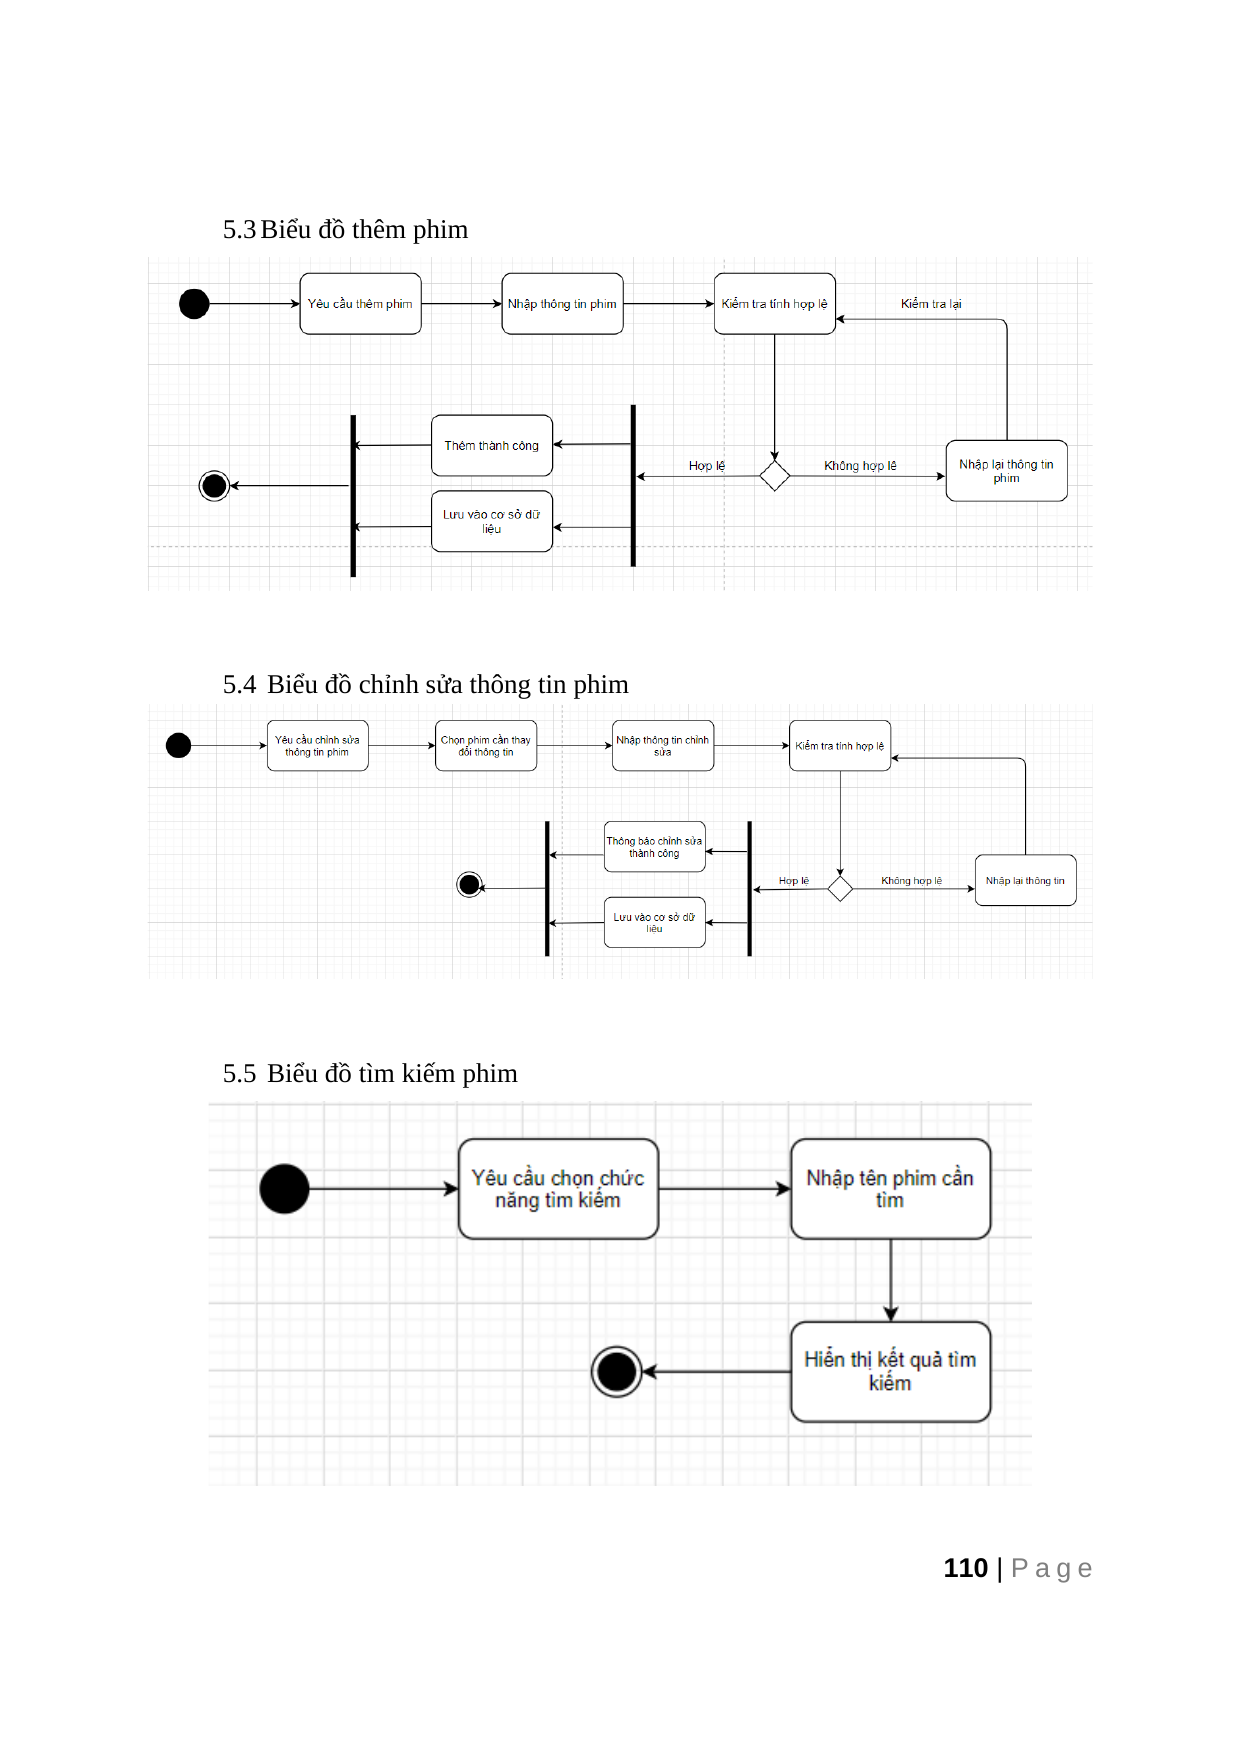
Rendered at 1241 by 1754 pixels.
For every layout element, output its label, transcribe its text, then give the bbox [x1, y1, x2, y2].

picture [208, 1101, 1032, 1486]
picture [147, 257, 1093, 591]
list Biểu đồ chỉnh sửa thông tin phim [223, 669, 1092, 700]
list Biểu đồ thêm phim [223, 213, 1092, 244]
picture [147, 704, 1093, 979]
list Biểu đồ tìm kiếm phim [223, 1057, 1092, 1088]
